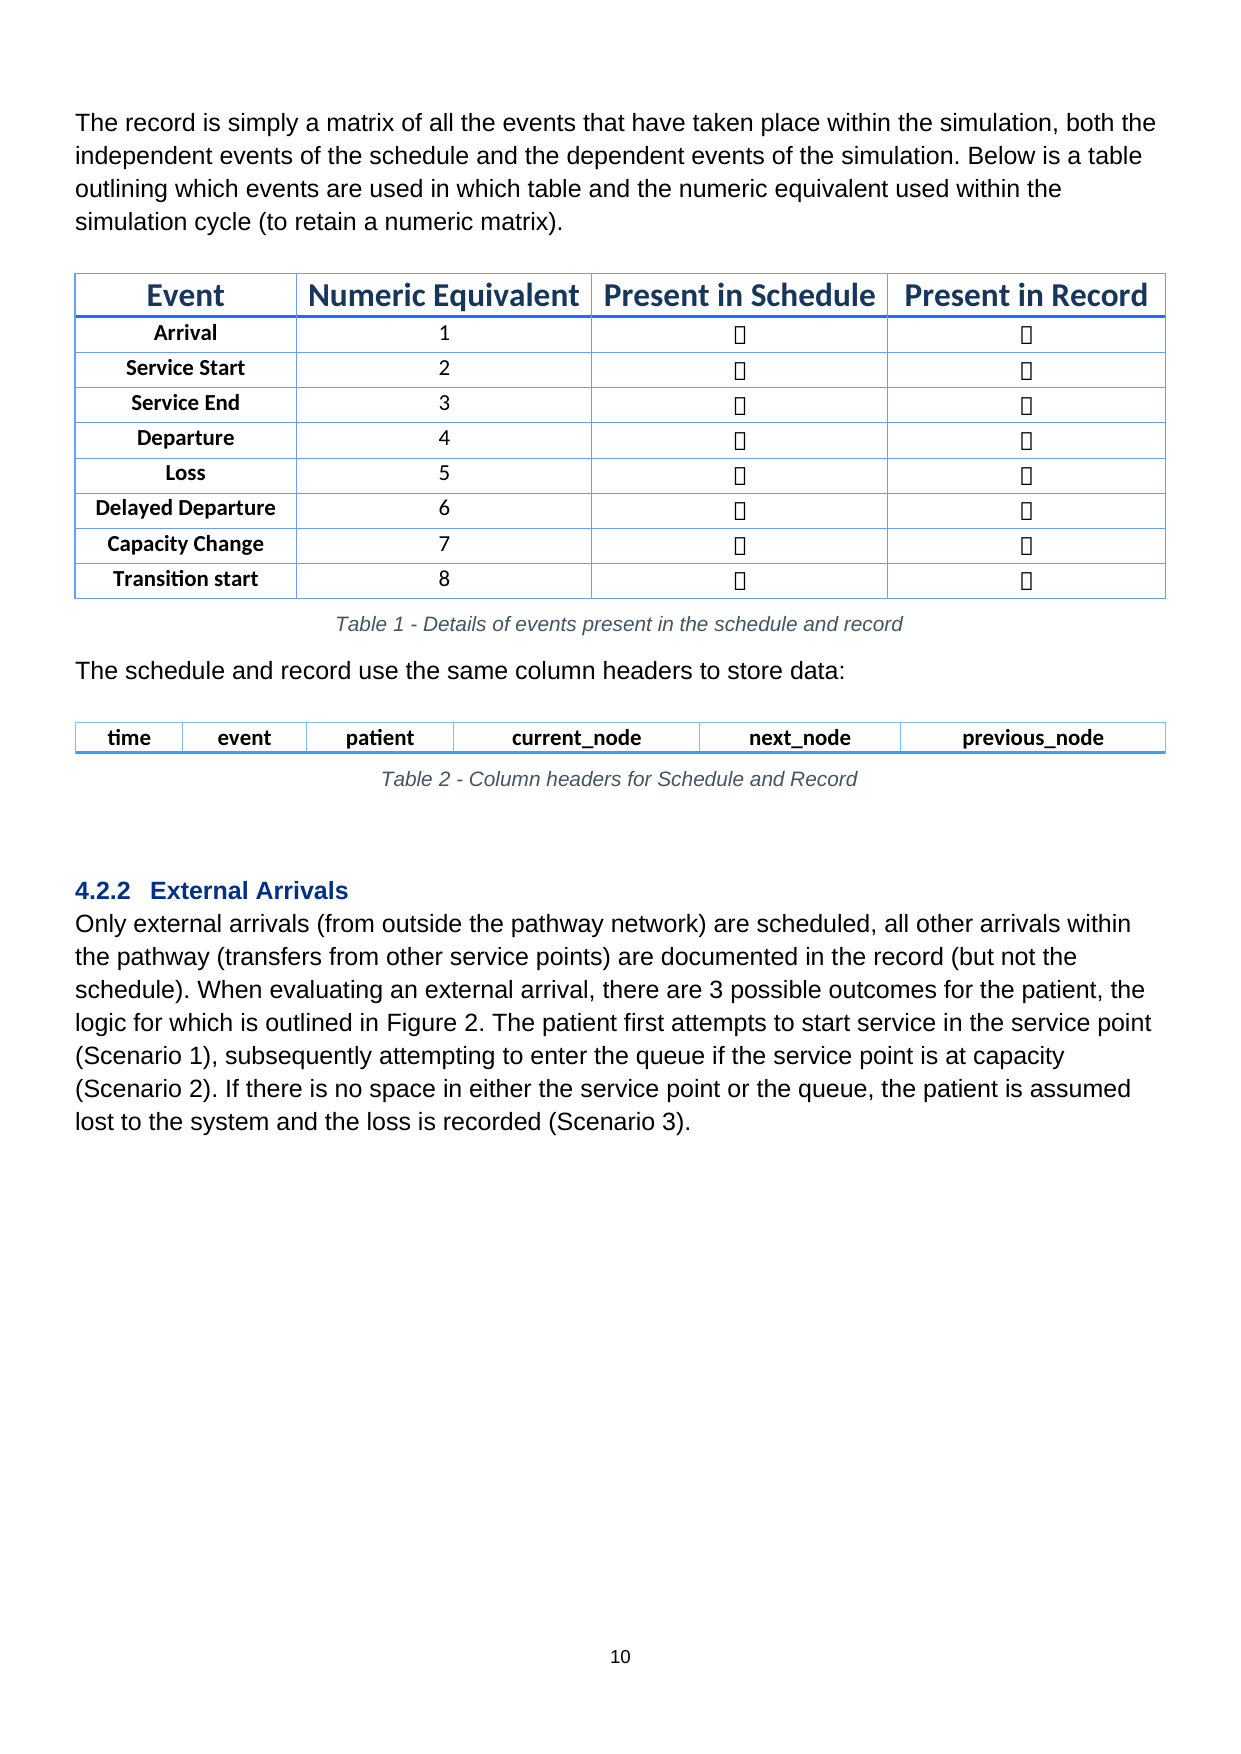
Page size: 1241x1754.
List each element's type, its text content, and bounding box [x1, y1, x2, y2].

table_cell  [592, 318, 887, 352]
table_cell  [888, 529, 1165, 563]
table_cell  [888, 388, 1165, 422]
table_cell Service End [76, 388, 296, 422]
text The record is simply a matrix of all the events that have taken place within the simulation, both the independent events of the schedule and the dependent events of the simulation. Below is a table outlining which events are used in which table and the numeric equivalent used within the simulation cycle (to retain a numeric matrix). [75, 108, 1165, 236]
table_cell 7 [297, 529, 591, 563]
table_cell 1 [297, 318, 591, 352]
table_cell Arrival [76, 318, 296, 352]
table_cell  [592, 564, 887, 598]
table_cell  [592, 494, 887, 528]
table_header next_node [700, 723, 900, 751]
table_cell Service Start [76, 353, 296, 387]
table_cell  [888, 494, 1165, 528]
table_header Numeric Equivalent [297, 274, 591, 315]
table_header event [183, 723, 306, 751]
table_cell Delayed Departure [76, 494, 296, 528]
table_header previous_node [901, 723, 1165, 751]
table_header patient [307, 723, 453, 751]
table_cell  [592, 353, 887, 387]
table_header Present in Record [888, 274, 1165, 315]
text The schedule and record use the same column headers to store data: [75, 656, 1165, 685]
table_cell  [888, 459, 1165, 492]
table_header time [76, 723, 182, 751]
table_header Present in Schedule [592, 274, 887, 315]
table_cell 2 [297, 353, 591, 387]
text Table 2 - Column headers for Schedule and Record [75, 767, 1165, 791]
table_cell  [592, 459, 887, 492]
table_cell Loss [76, 459, 296, 492]
table_cell  [888, 423, 1165, 457]
table_cell  [592, 423, 887, 457]
table_cell 5 [297, 459, 591, 492]
table_cell 4 [297, 423, 591, 457]
table_cell  [888, 564, 1165, 598]
table_cell Transition start [76, 564, 296, 598]
table_cell  [592, 529, 887, 563]
table_cell  [888, 318, 1165, 352]
text Table 1 - Details of events present in the schedule and record [75, 611, 1165, 635]
table_cell 6 [297, 494, 591, 528]
subtitle External Arrivals [75, 876, 1165, 905]
table_cell  [888, 353, 1165, 387]
table_cell 8 [297, 564, 591, 598]
table_header current_node [454, 723, 699, 751]
table_cell Capacity Change [76, 529, 296, 563]
text Only external arrivals (from outside the pathway network) are scheduled, all other arrivals within the pathway (transfers from other service points) are documented in the record (but not the schedule). When evaluating an external arrival, there are 3 possible outcomes for the patient, the logic for which is outlined in Figure 2. The patient first attempts to start service in the service point (Scenario 1), subsequently attempting to enter the queue if the service point is at capacity (Scenario 2). If there is no space in either the service point or the queue, the patient is assumed lost to the system and the loss is recorded (Scenario 3). [75, 909, 1165, 1136]
table_cell 3 [297, 388, 591, 422]
table_cell  [592, 388, 887, 422]
table_cell Departure [76, 423, 296, 457]
table_header Event [76, 274, 296, 315]
